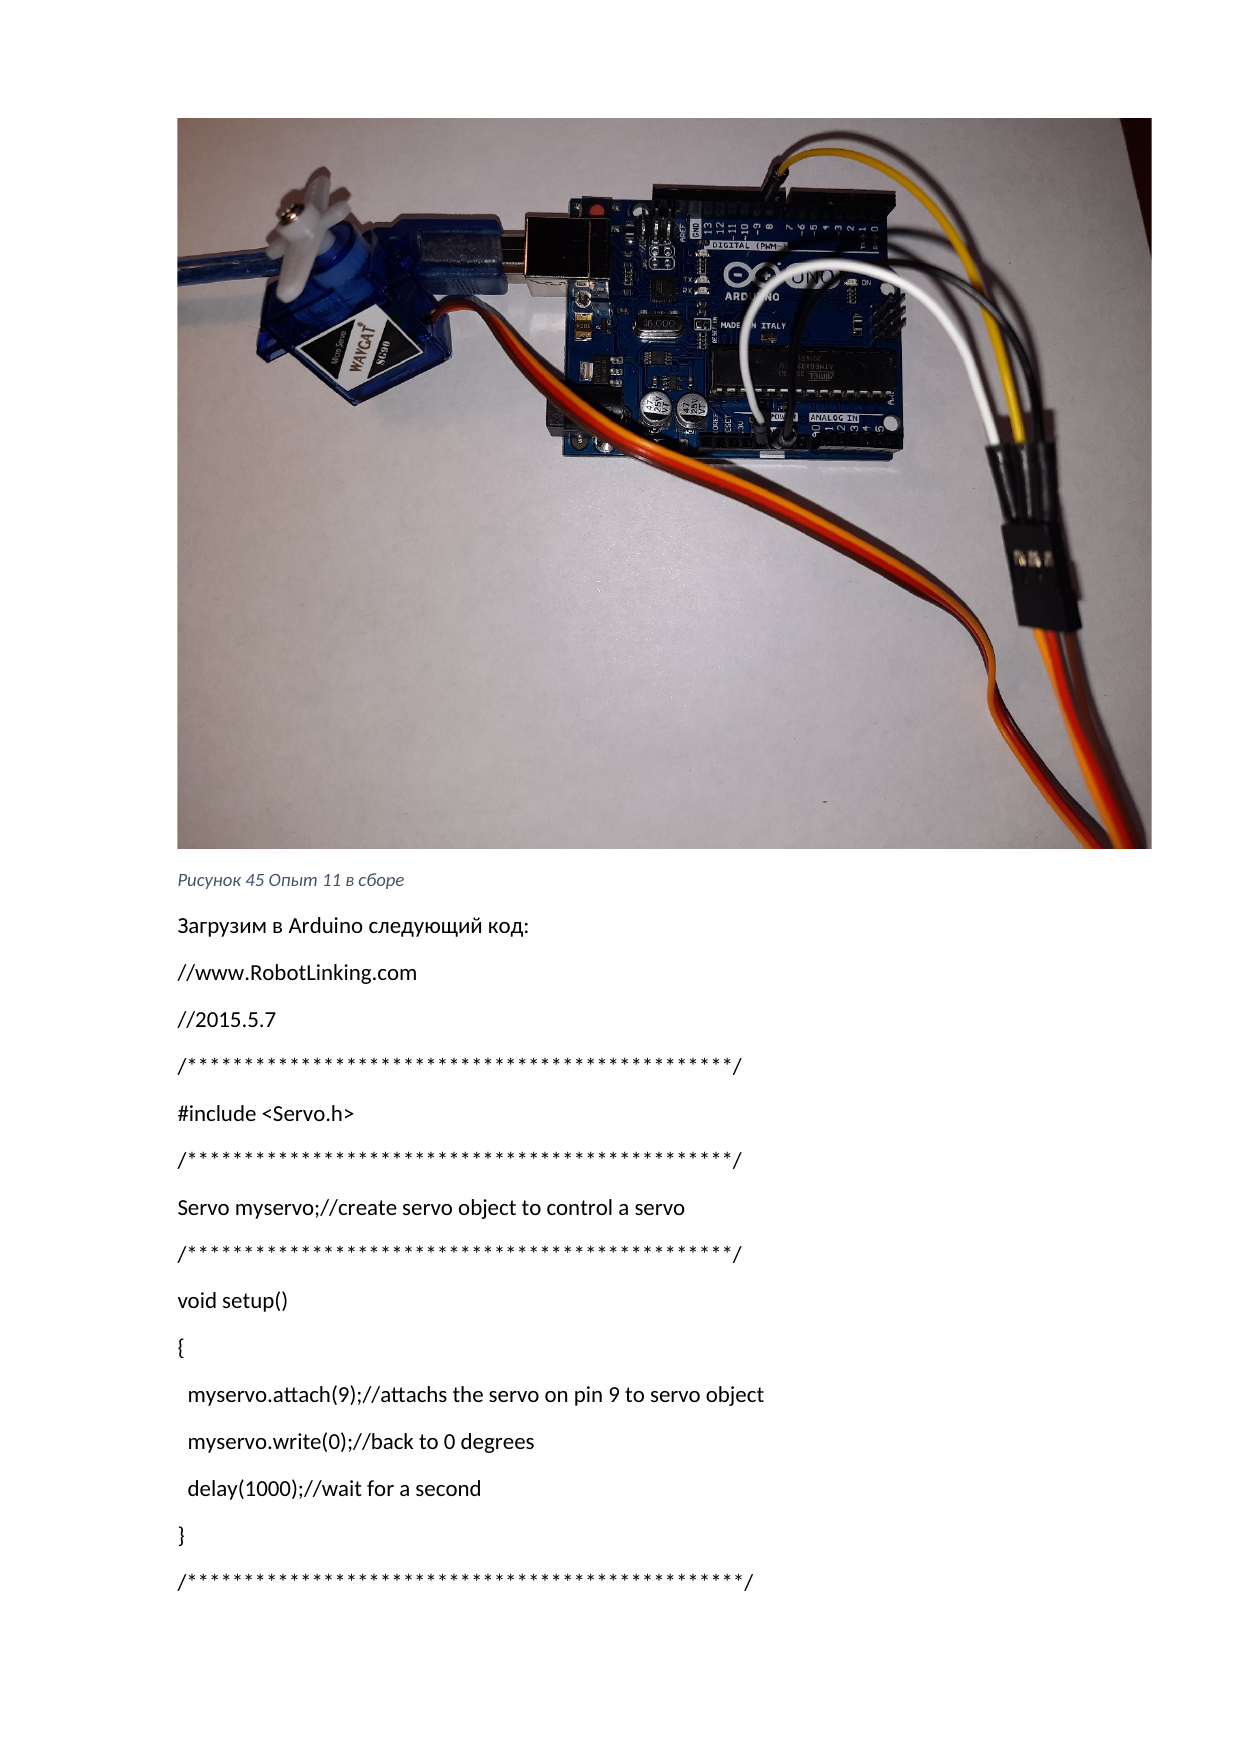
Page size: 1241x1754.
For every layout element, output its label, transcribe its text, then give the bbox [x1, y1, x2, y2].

text /************************************************/ [177, 1052, 1152, 1080]
text /************************************************/ [177, 1146, 1152, 1174]
text } [177, 1521, 1152, 1549]
text //www.RobotLinking.com [177, 958, 1152, 986]
text myservo.write(0);//back to 0 degrees [177, 1427, 1152, 1455]
text delay(1000);//wait for a second [177, 1474, 1152, 1502]
picture [177, 118, 1152, 849]
text myservo.attach(9);//attachs the servo on pin 9 to servo object [177, 1380, 1152, 1408]
text //2015.5.7 [177, 1005, 1152, 1033]
text { [177, 1333, 1152, 1361]
text void setup() [177, 1287, 1152, 1314]
text Рисунок 45 Опыт 11 в сборе [177, 868, 1152, 891]
text Загрузим в Arduino следующий код: [177, 912, 1152, 939]
text Servo myservo;//create servo object to control a servo [177, 1193, 1152, 1221]
text #include <Servo.h> [177, 1099, 1152, 1127]
text /************************************************/ [177, 1240, 1152, 1268]
text /*************************************************/ [177, 1568, 1152, 1596]
